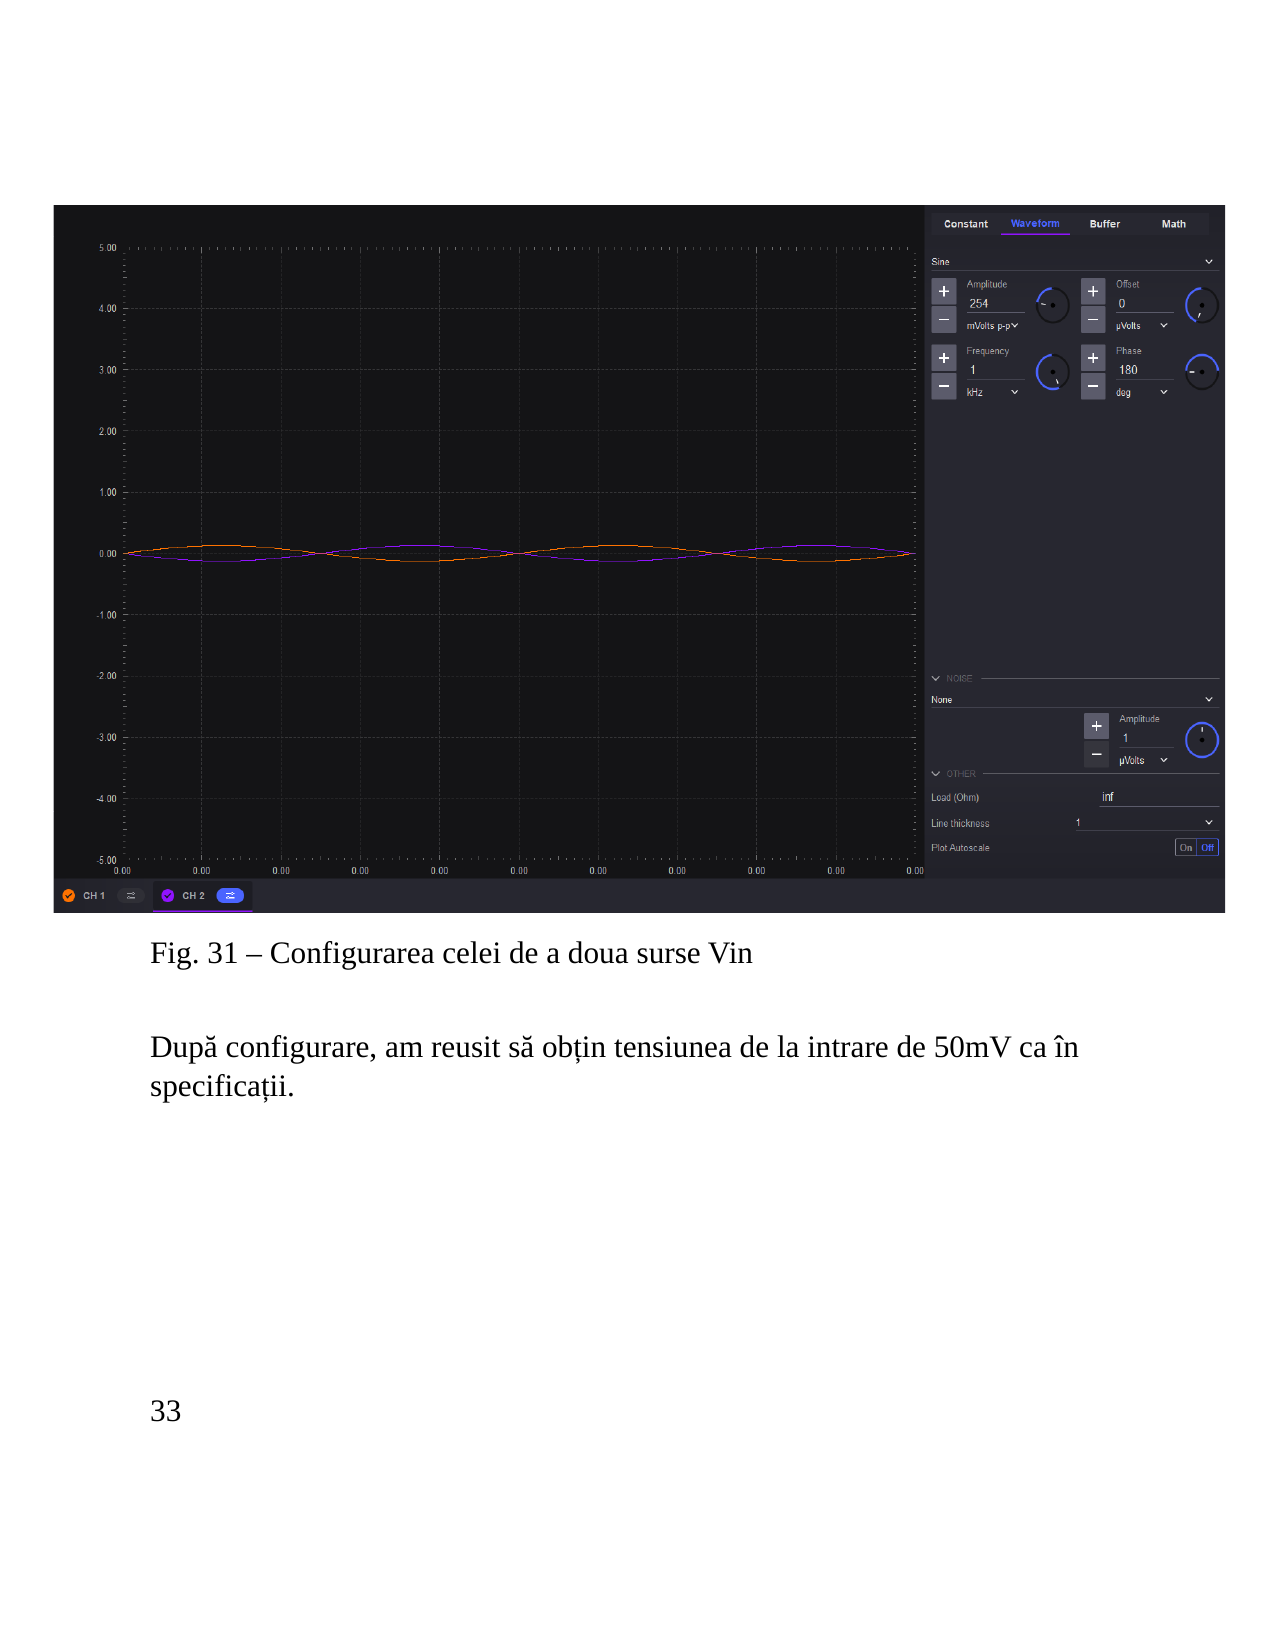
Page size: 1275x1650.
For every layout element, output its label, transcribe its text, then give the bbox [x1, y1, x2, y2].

text După configurare, am reusit să obțin tensiunea de la intrare de 50mV ca în specificații. [150, 1029, 1125, 1103]
picture [53, 205, 1226, 913]
text Fig. 31 – Configurarea celei de a doua surse Vin [150, 913, 1125, 1009]
